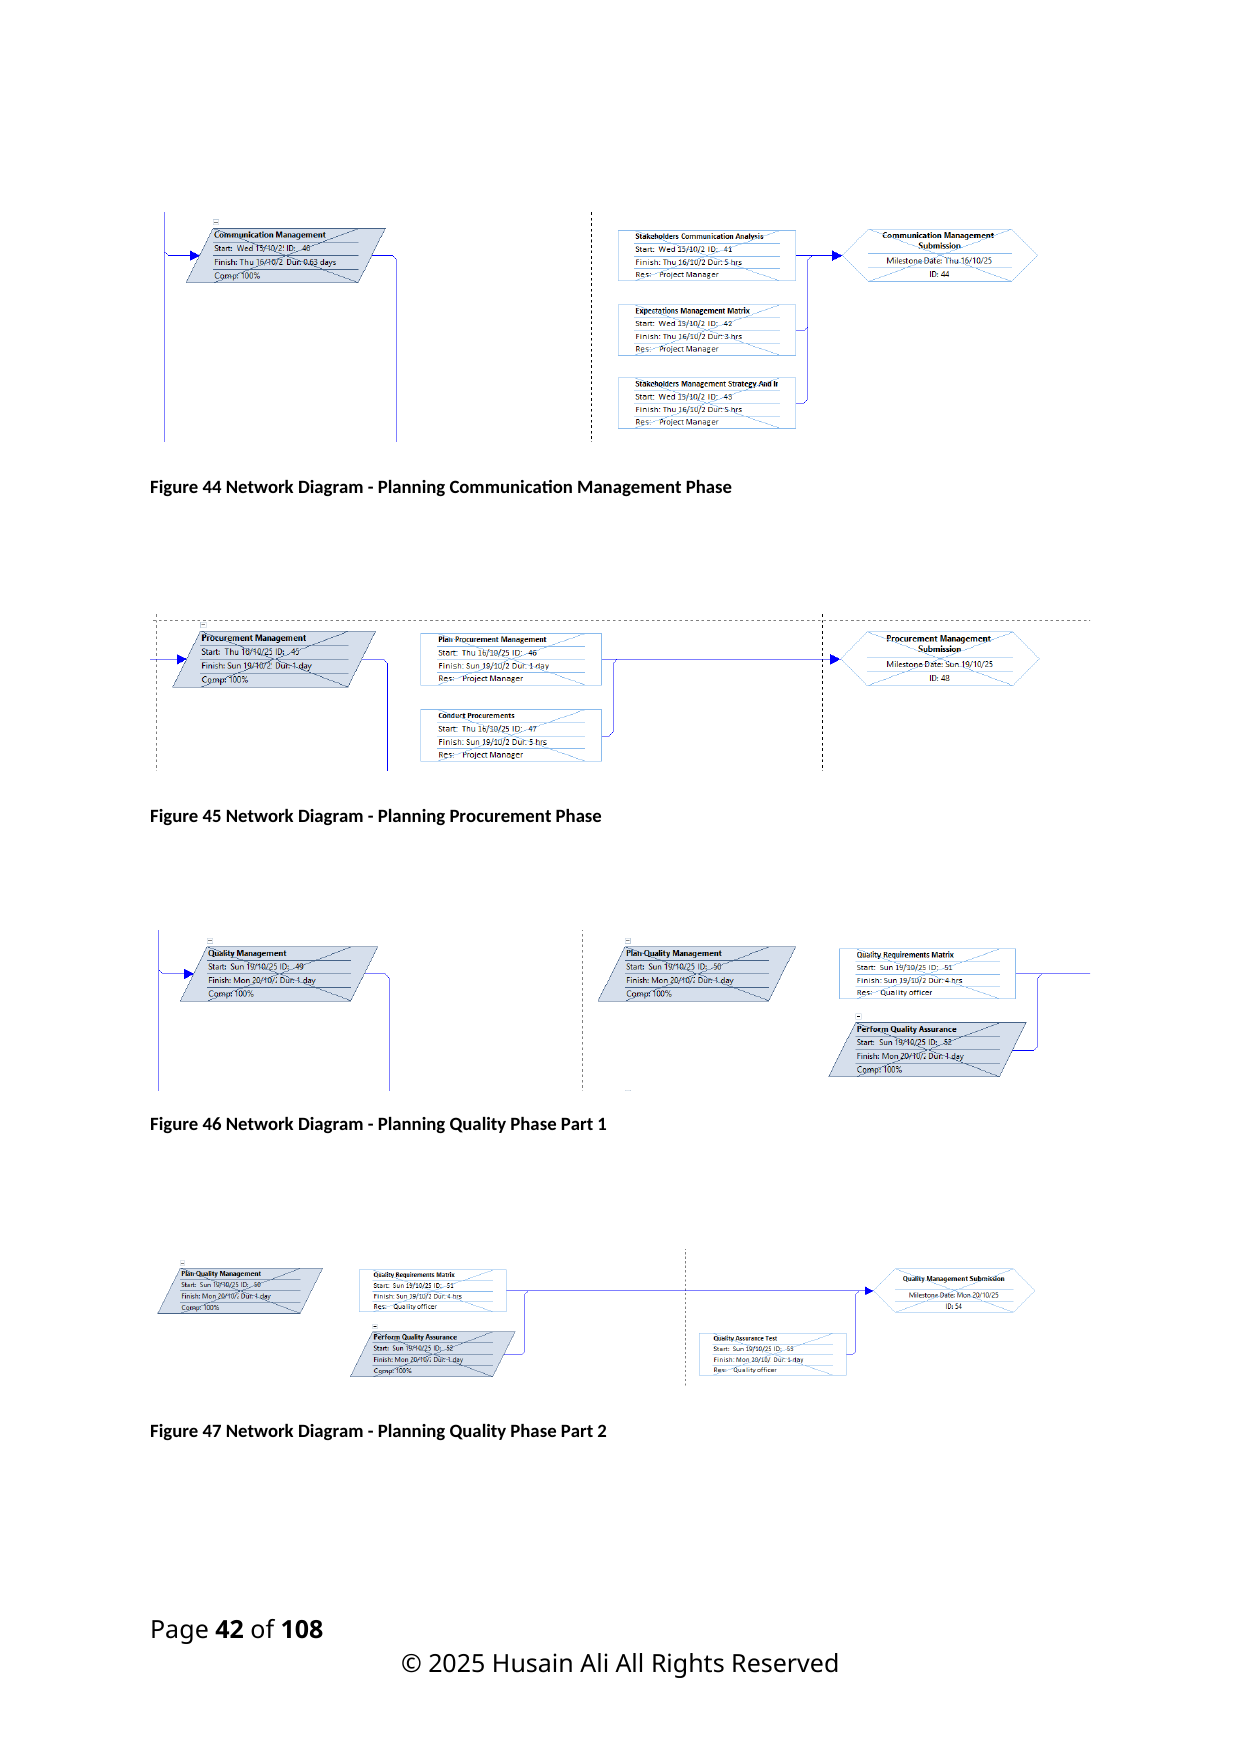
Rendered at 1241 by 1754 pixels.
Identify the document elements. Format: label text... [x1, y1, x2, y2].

text Figure 46 Network Diagram - Planning Quality Phase Part 1 [150, 1112, 1090, 1135]
text Figure 45 Network Diagram - Planning Procurement Phase [150, 804, 1090, 827]
picture [150, 612, 1091, 771]
picture [150, 930, 1091, 1091]
text Figure 47 Network Diagram - Planning Quality Phase Part 2 [150, 1419, 1090, 1442]
text Figure 44 Network Diagram - Planning Communication Management Phase [150, 475, 1090, 498]
picture [150, 212, 1091, 442]
picture [150, 1249, 1091, 1386]
